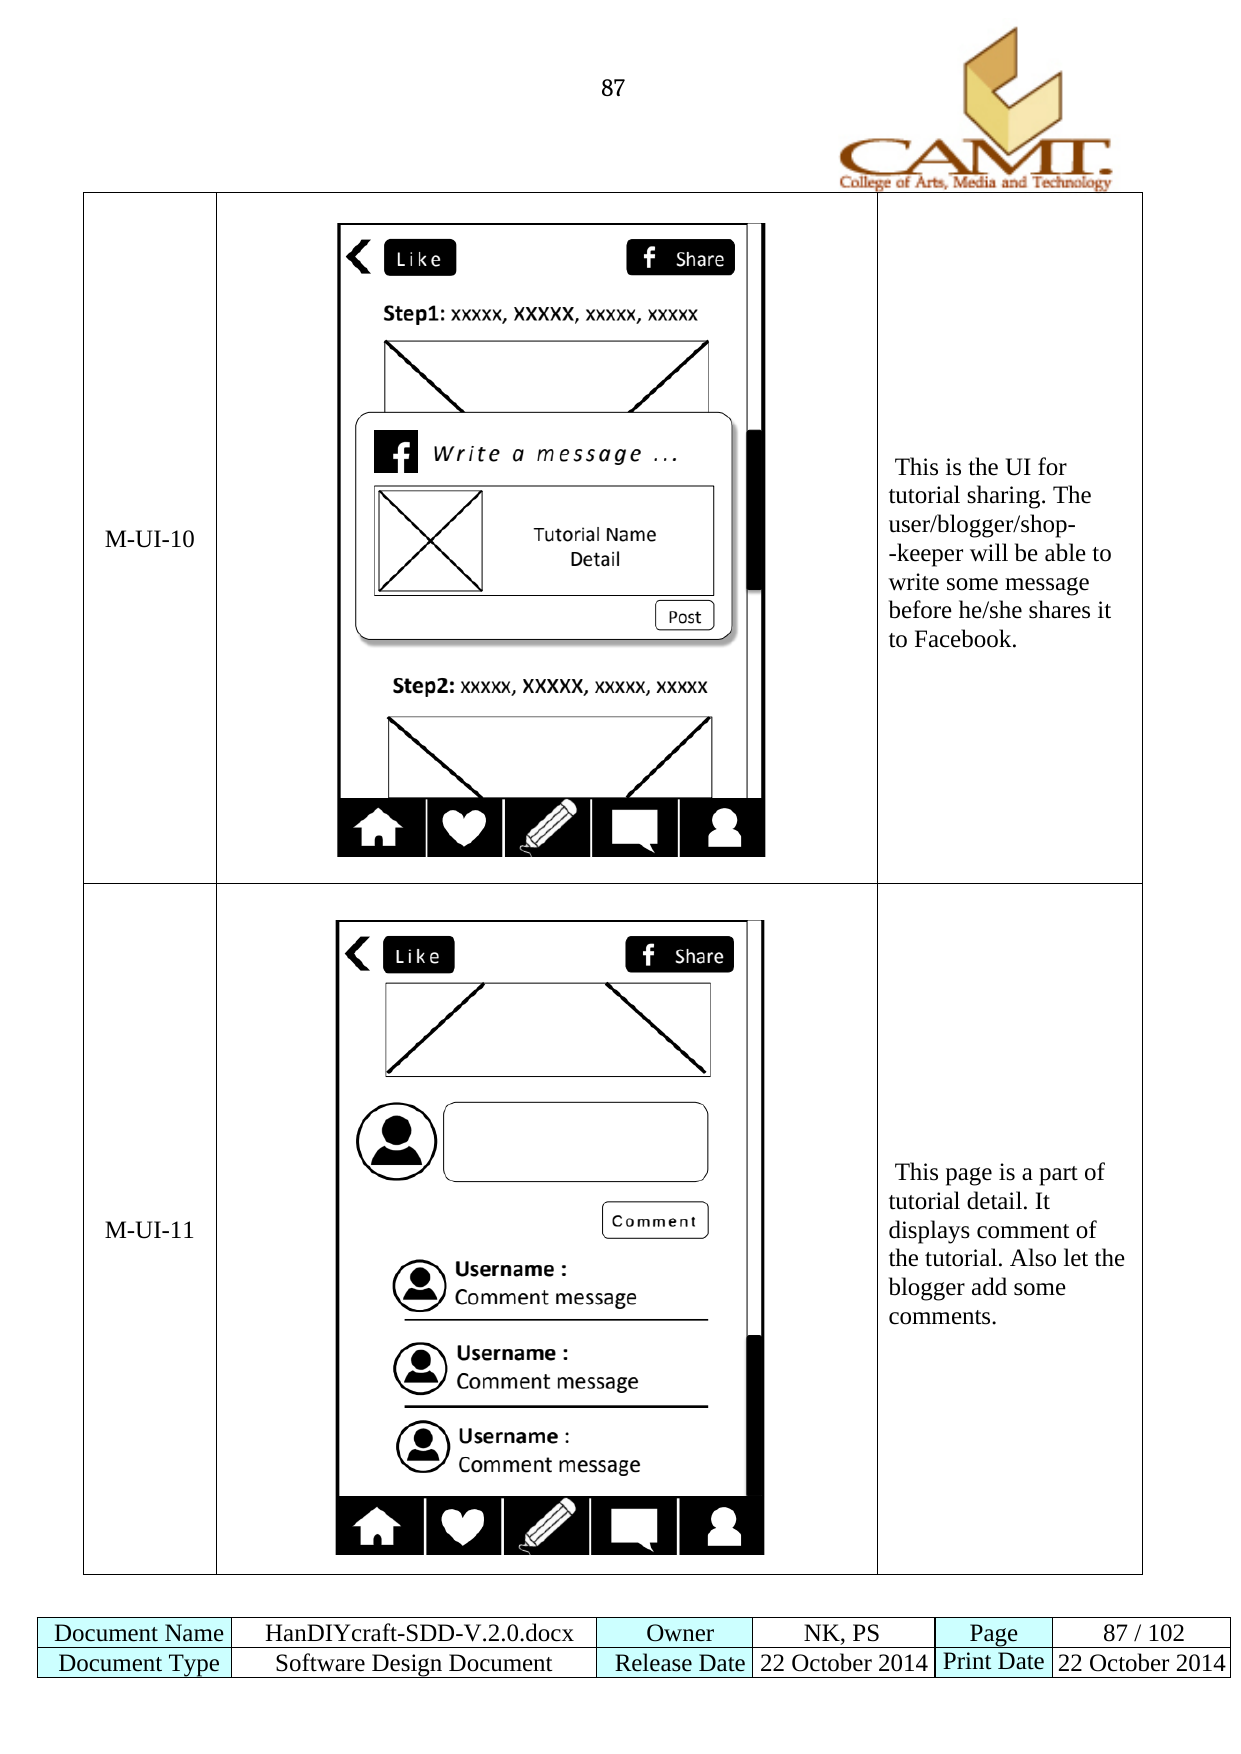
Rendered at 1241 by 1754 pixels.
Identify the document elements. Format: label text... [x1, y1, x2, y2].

table_cell [217, 193, 877, 883]
table_cell [217, 884, 877, 1574]
table_cell M-UI-10 [84, 193, 216, 883]
table_cell This is the UI for tutorial sharing. The user/blogger/shop- -keeper will be able to write some message before he/she shares it to Facebook. [878, 193, 1142, 883]
table_cell This page is a part of tutorial detail. It displays comment of the tutorial. Also let the blogger add some comments. [878, 884, 1142, 1574]
picture [755, 18, 1221, 207]
table_cell M-UI-11 [84, 884, 216, 1574]
